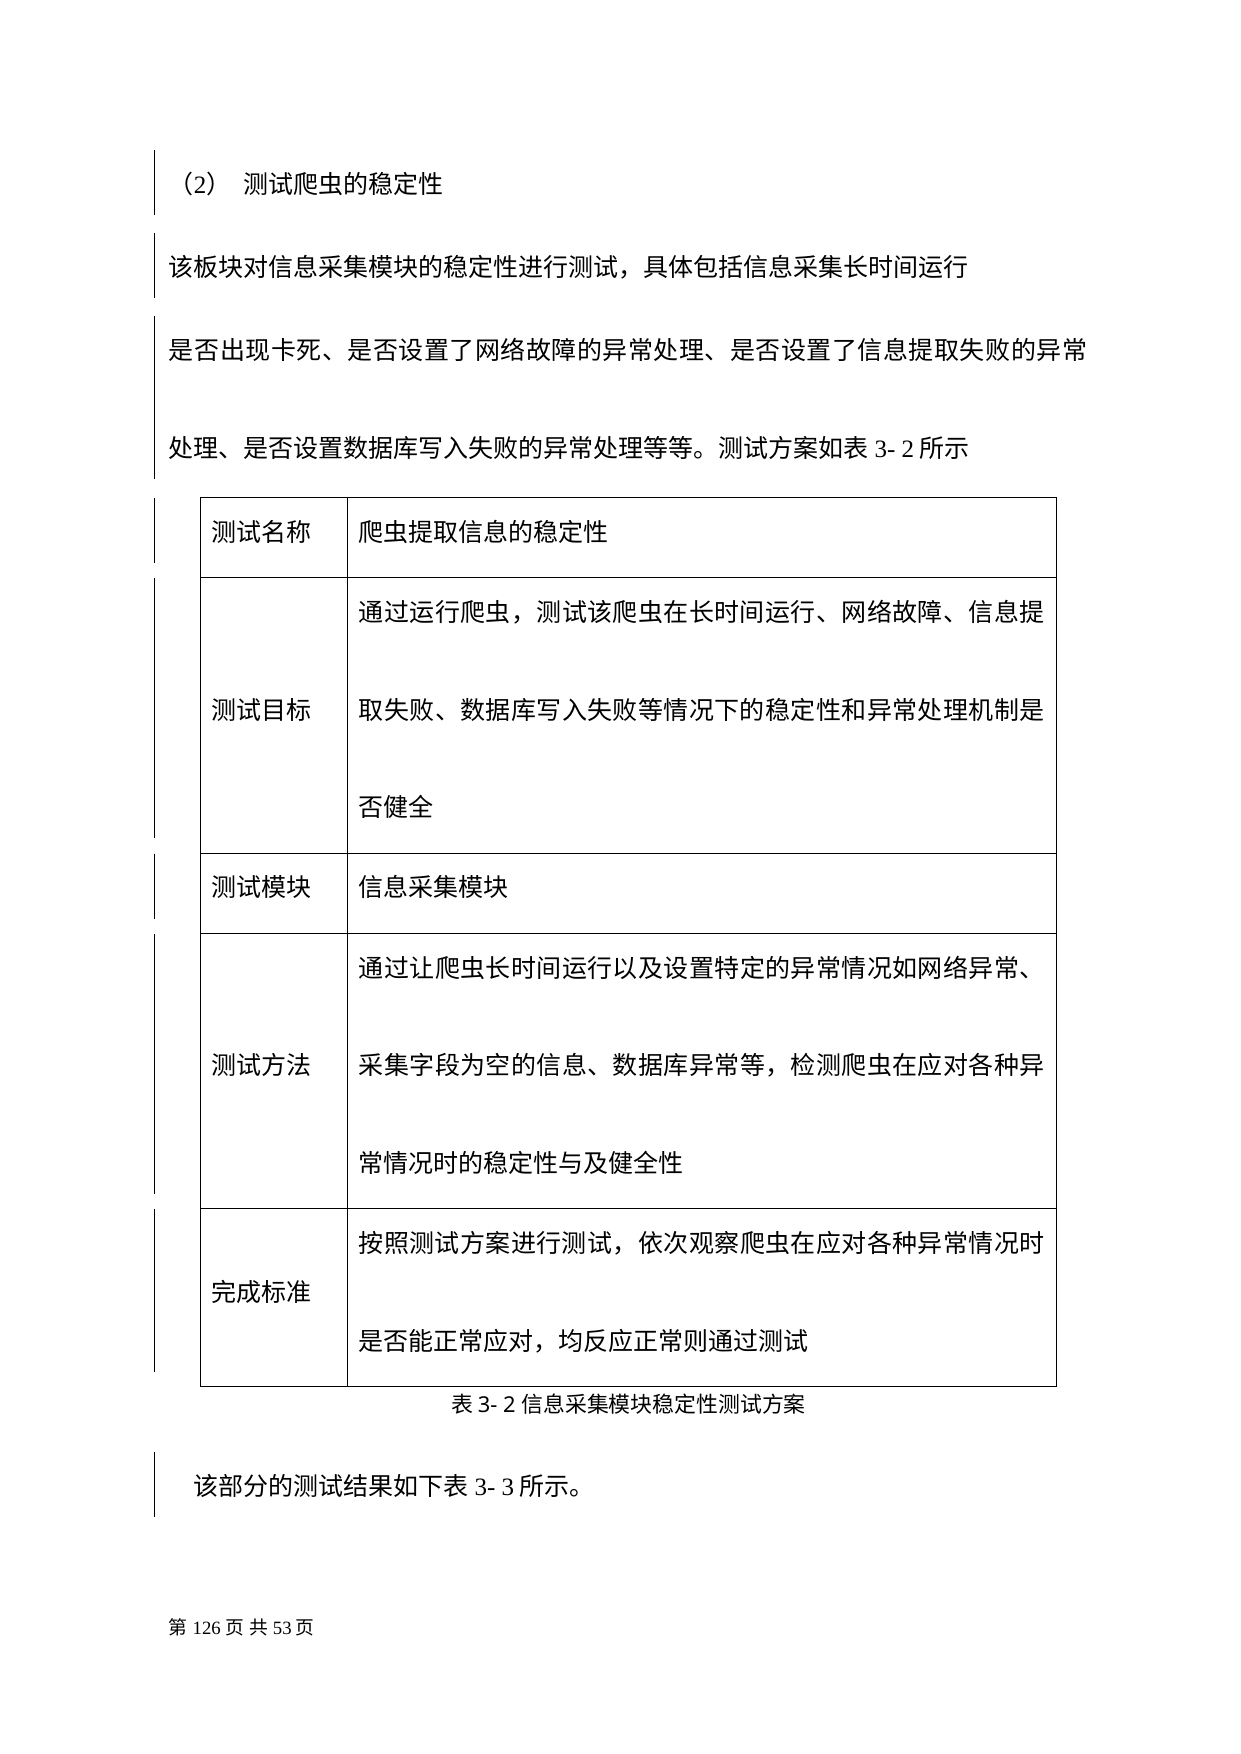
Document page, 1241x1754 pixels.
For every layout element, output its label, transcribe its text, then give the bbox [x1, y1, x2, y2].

table_cell 按照测试方案进行测试，依次观察爬虫在应对各种异常情况时是否能正常应对，均反应正常则通过测试 [348, 1209, 1056, 1386]
text 是否出现卡死、是否设置了网络故障的异常处理、是否设置了信息提取失败的异常处理、是否设置数据库写入失败的异常处理等等。测试方案如所示 [169, 316, 1087, 479]
text 表 3- 2 信息采集模块稳定性测试方案 [169, 1387, 1087, 1419]
table_cell 测试方法 [201, 934, 347, 1208]
text 该部分的测试结果如下所示。 [169, 1452, 1087, 1517]
table_cell 通过让爬虫长时间运行以及设置特定的异常情况如网络异常、采集字段为空的信息、数据库异常等，检测爬虫在应对各种异常情况时的稳定性与及健全性 [348, 934, 1056, 1208]
table_header 测试名称 [201, 498, 347, 577]
table_cell 信息采集模块 [348, 854, 1056, 933]
table_cell 通过运行爬虫，测试该爬虫在长时间运行、网络故障、信息提取失败、数据库写入失败等情况下的稳定性和异常处理机制是否健全 [348, 578, 1056, 852]
table_cell 测试模块 [201, 854, 347, 933]
table_header 爬虫提取信息的稳定性 [348, 498, 1056, 577]
text 该板块对信息采集模块的稳定性进行测试，具体包括信息采集长时间运行 [169, 233, 1087, 298]
table_cell 完成标准 [201, 1209, 347, 1386]
list 测试爬虫的稳定性 [169, 150, 1087, 215]
table_cell 测试目标 [201, 578, 347, 852]
